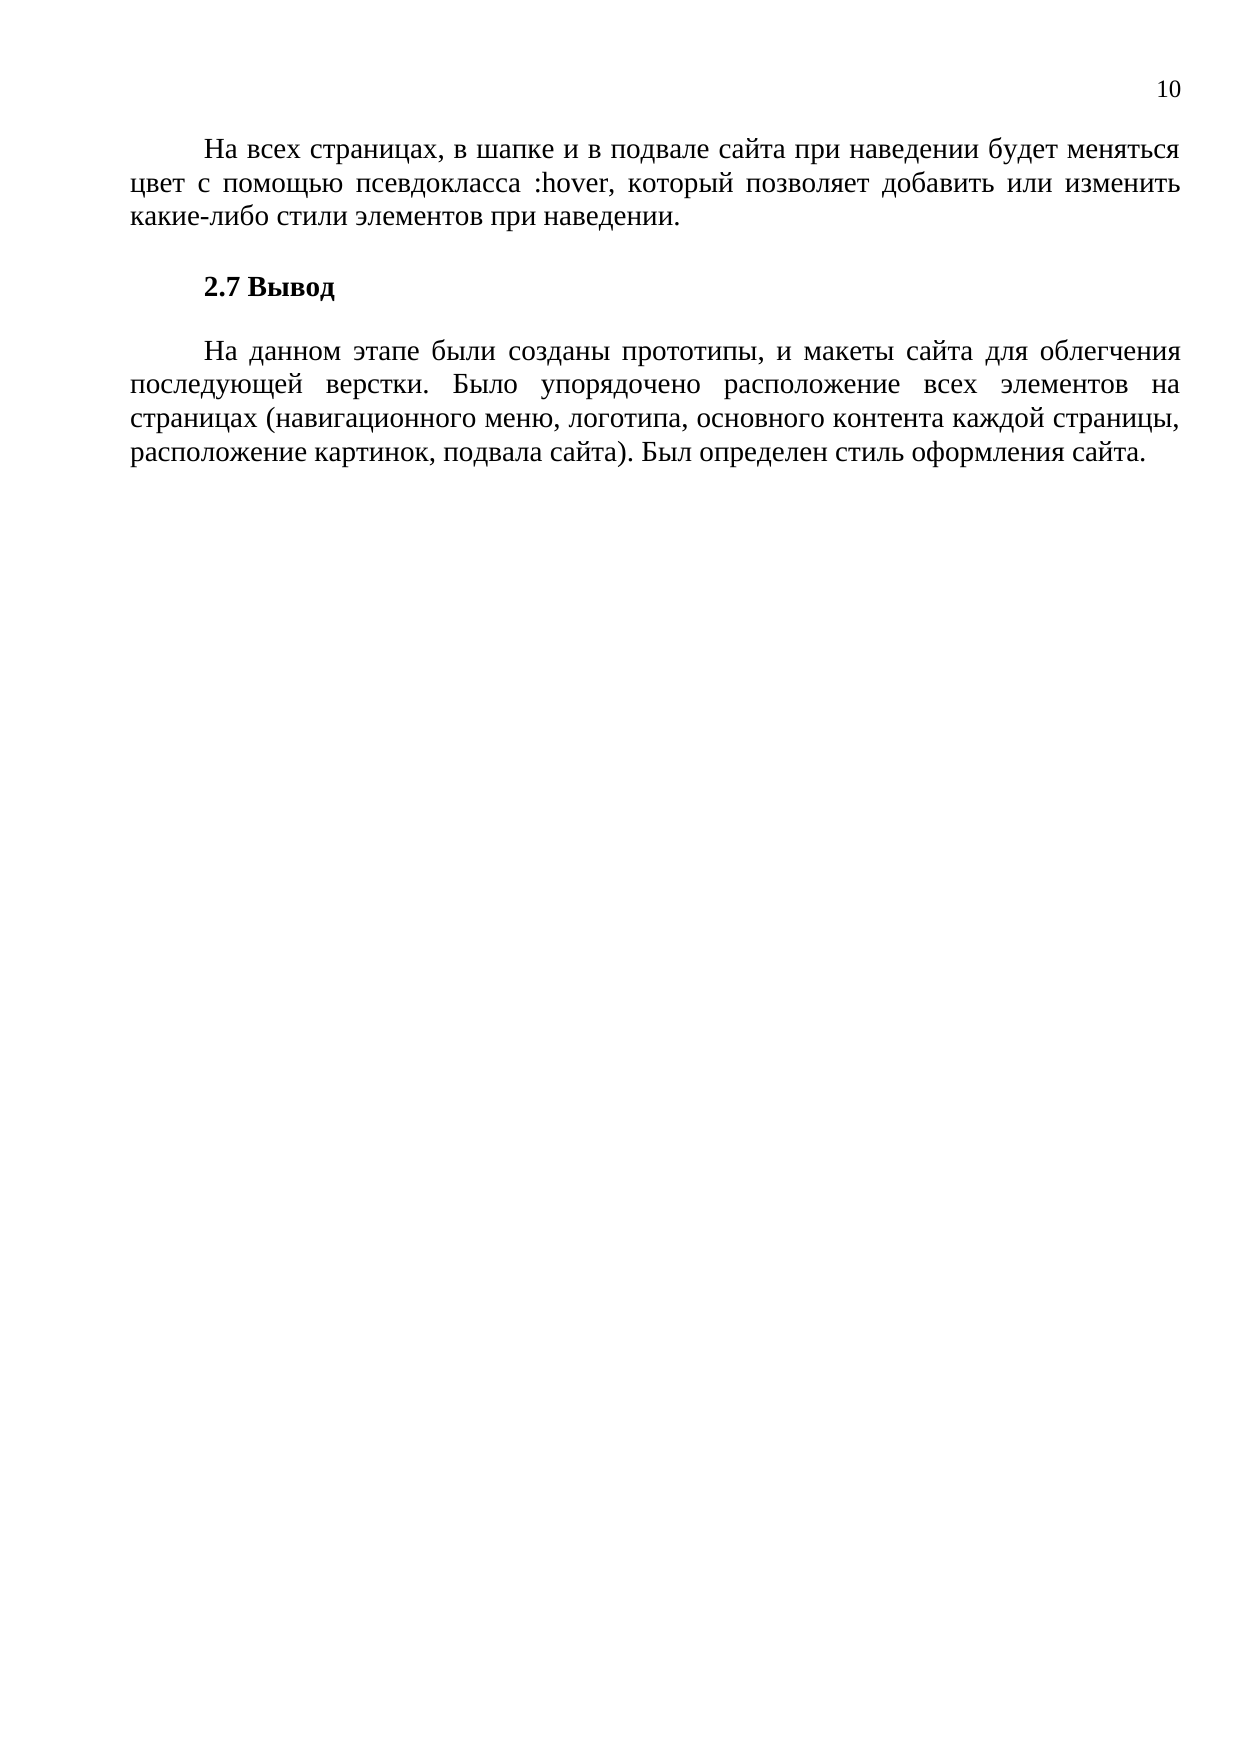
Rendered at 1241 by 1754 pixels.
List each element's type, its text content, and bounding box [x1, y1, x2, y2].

text На всех страницах, в шапке и в подвале сайта при наведении будет меняться цвет с помощью псевдокласса :hover, который позволяет добавить или изменить какие-либо стили элементов при наведении. [130, 131, 1181, 232]
subtitle 2.7 Вывод [130, 269, 1181, 303]
text На данном этапе были созданы прототипы, и макеты сайта для облегчения последующей верстки. Было упорядочено расположение всех элементов на страницах (навигационного меню, логотипа, основного контента каждой страницы, расположение картинок, подвала сайта). Был определен стиль оформления сайта. [130, 333, 1181, 467]
